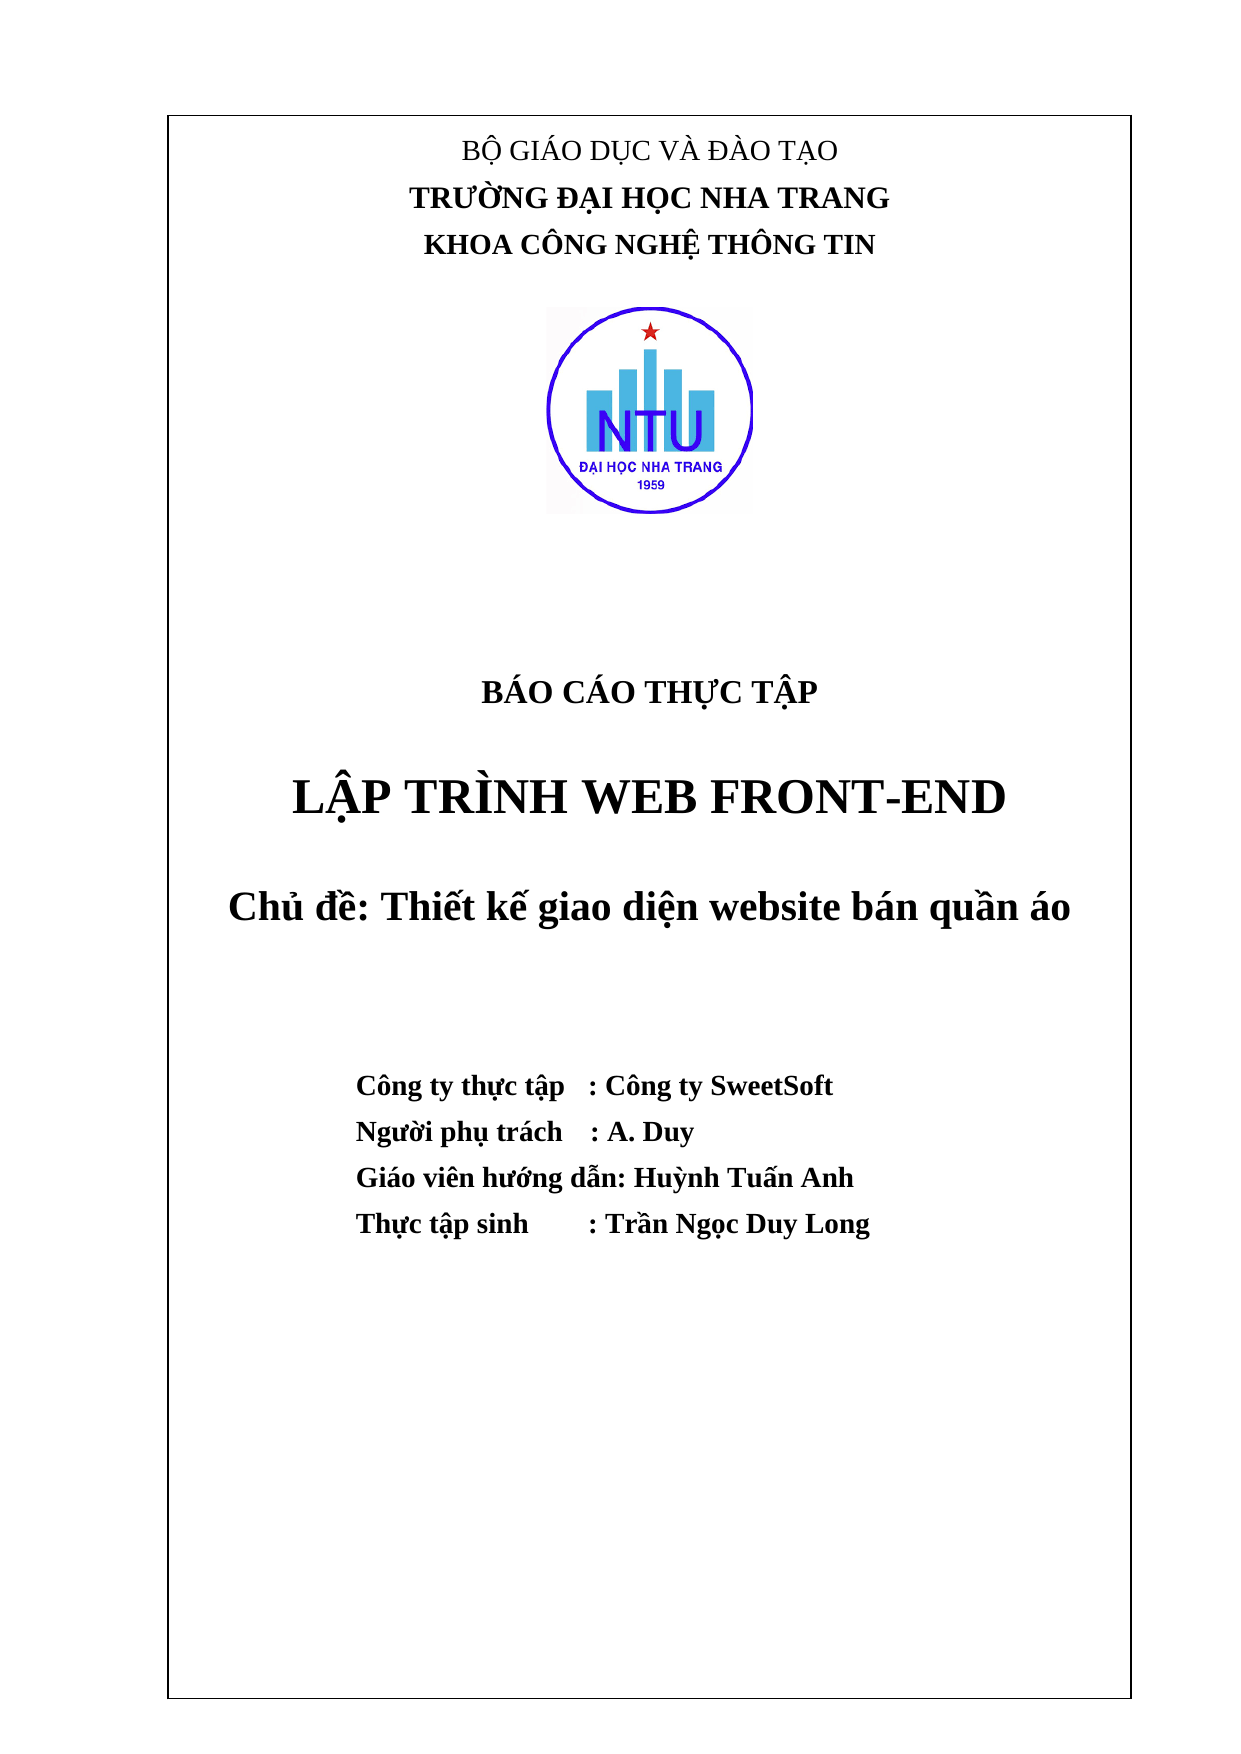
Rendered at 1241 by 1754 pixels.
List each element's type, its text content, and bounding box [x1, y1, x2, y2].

text BÁO CÁO THỰC TẬP [177, 672, 1122, 711]
text LẬP TRÌNH WEB FRONT-END [177, 767, 1122, 824]
picture [546, 307, 753, 514]
text Chủ đề: Thiết kế giao diện website bán quần áo [177, 882, 1122, 930]
text BỘ GIÁO DỤC VÀ ĐÀO TẠO [177, 133, 1122, 167]
text TRƯỜNG ĐẠI HỌC NHA TRANG [177, 179, 1122, 215]
text KHOA CÔNG NGHỆ THÔNG TIN [177, 227, 1122, 261]
